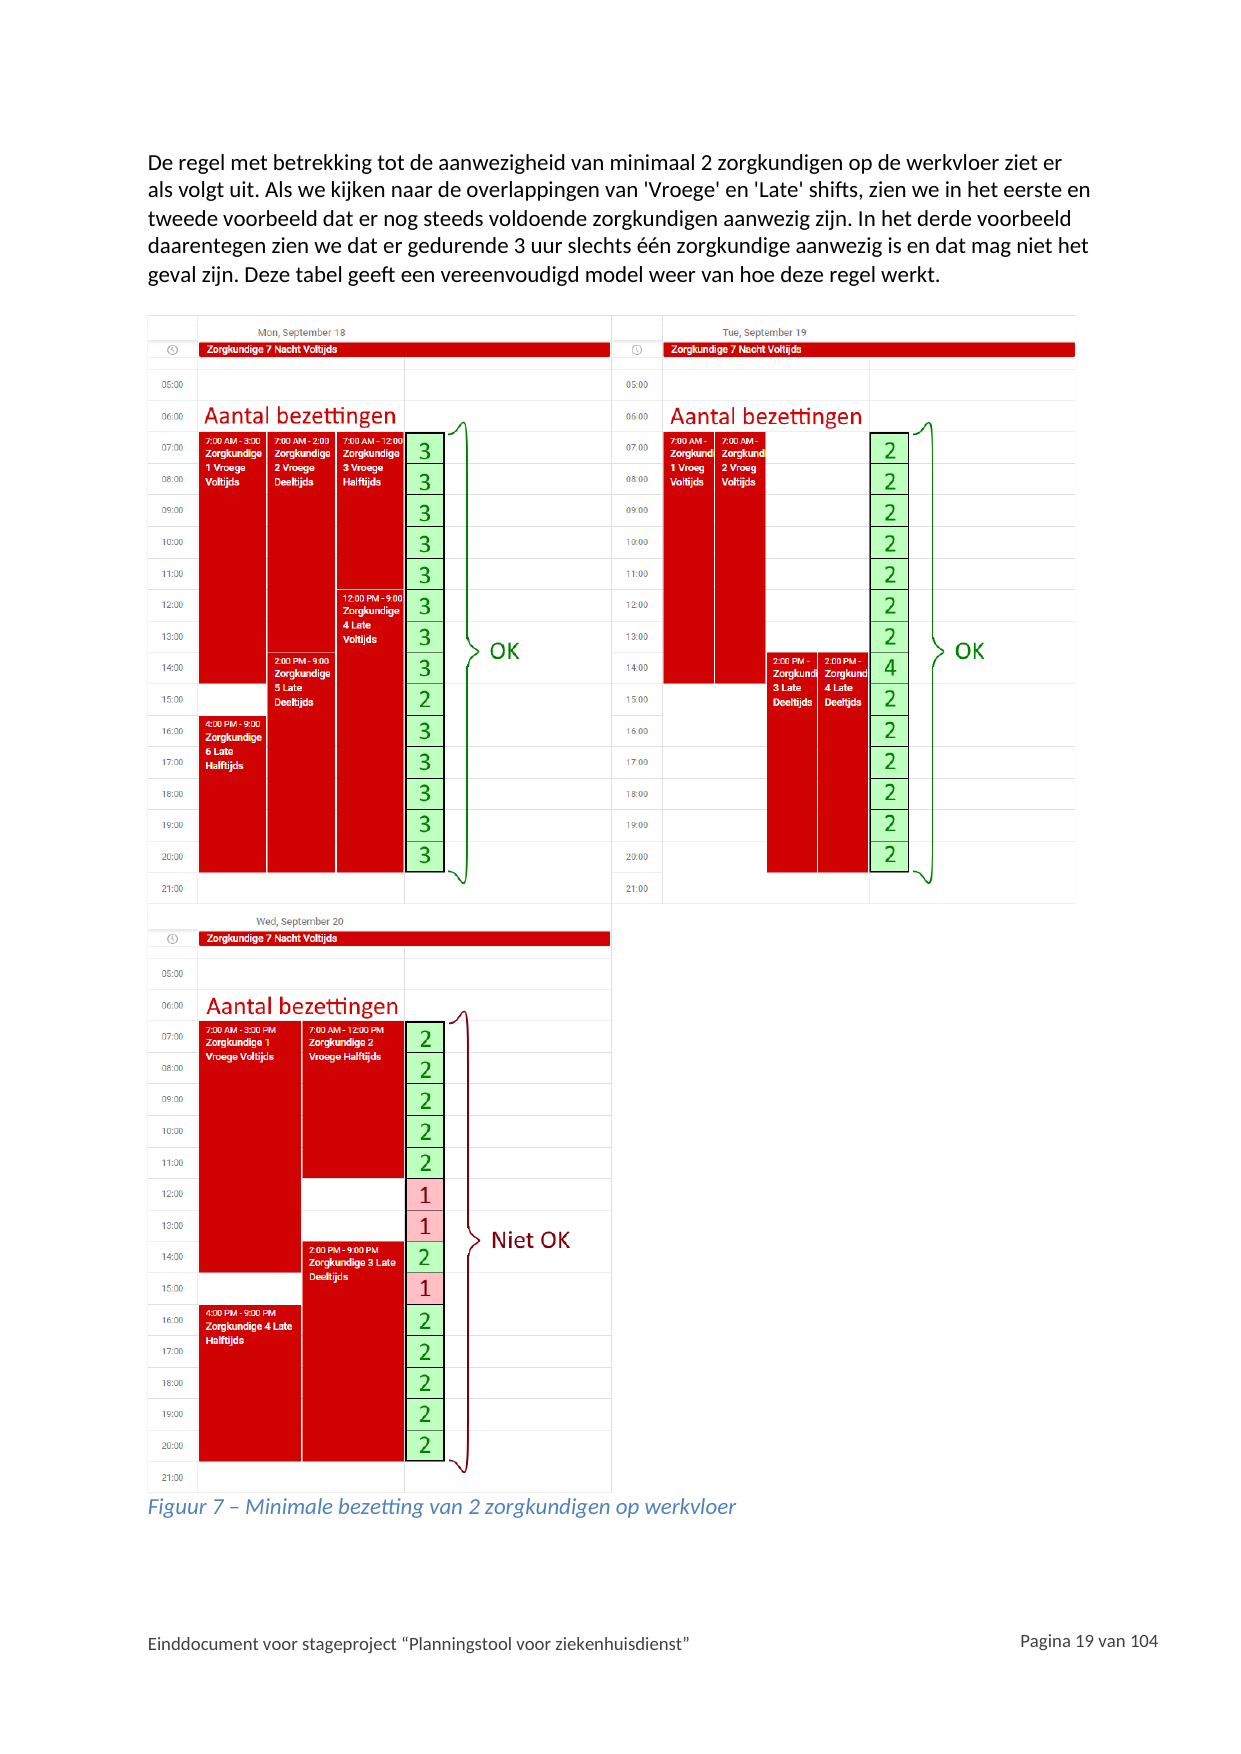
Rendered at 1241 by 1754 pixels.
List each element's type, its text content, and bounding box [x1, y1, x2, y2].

text Figuur 7 – Minimale bezetting van 2 zorgkundigen op werkvloer [148, 1492, 1093, 1521]
picture [147, 315, 1075, 1493]
text De regel met betrekking tot de aanwezigheid van minimaal 2 zorgkundigen op de werkvloer ziet er als volgt uit. Als we kijken naar de overlappingen van 'Vroege' en 'Late' shifts, zien we in het eerste en tweede voorbeeld dat er nog steeds voldoende zorgkundigen aanwezig zijn. In het derde voorbeeld daarentegen zien we dat er gedurende 3 uur slechts één zorgkundige aanwezig is en dat mag niet het geval zijn. Deze tabel geeft een vereenvoudigd model weer van hoe deze regel werkt. [148, 148, 1093, 288]
